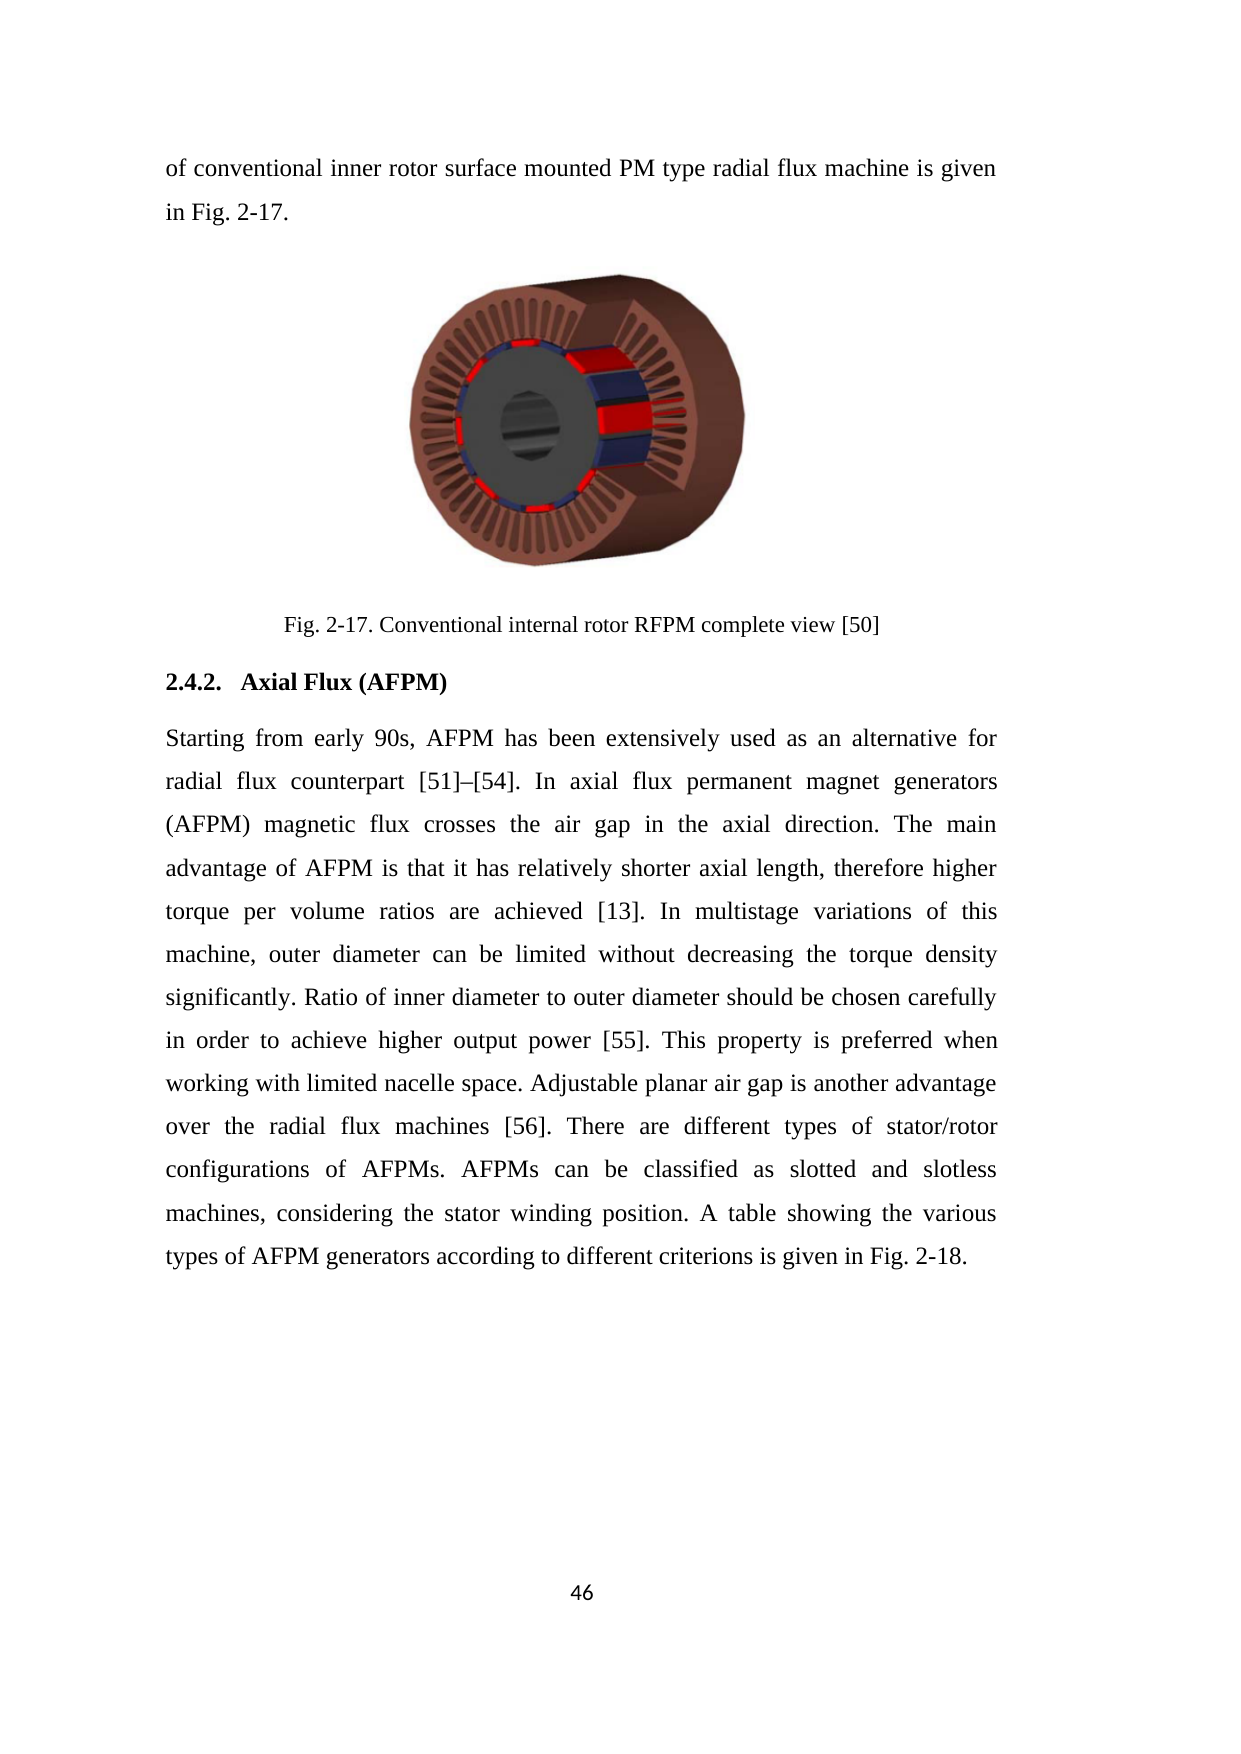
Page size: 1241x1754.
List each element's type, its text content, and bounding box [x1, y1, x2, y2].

text Fig. 2-17. Conventional internal rotor RFPM complete view [50] [165, 611, 998, 637]
text Starting from early 90s, AFPM has been extensively used as an alternative for radial flux counterpart [51]–[54]. In axial flux permanent magnet generators (AFPM) magnetic flux crosses the air gap in the axial direction. The main advantage of AFPM is that it has relatively shorter axial length, therefore higher torque per volume ratios are achieved [13]. In multistage variations of this machine, outer diameter can be limited without decreasing the torque density significantly. Ratio of inner diameter to outer diameter should be chosen carefully in order to achieve higher output power [55]. This property is preferred when working with limited nacelle space. Adjustable planar air gap is another advantage over the radial flux machines [56]. There are different types of stator/rotor configurations of AFPMs. AFPMs can be classified as slotted and slotless machines, considering the stator winding position. A table showing the various types of AFPM generators according to different criterions is given in Fig. 2-18. [165, 723, 998, 1269]
picture [403, 256, 760, 581]
subtitle Axial Flux (AFPM) [165, 667, 998, 696]
